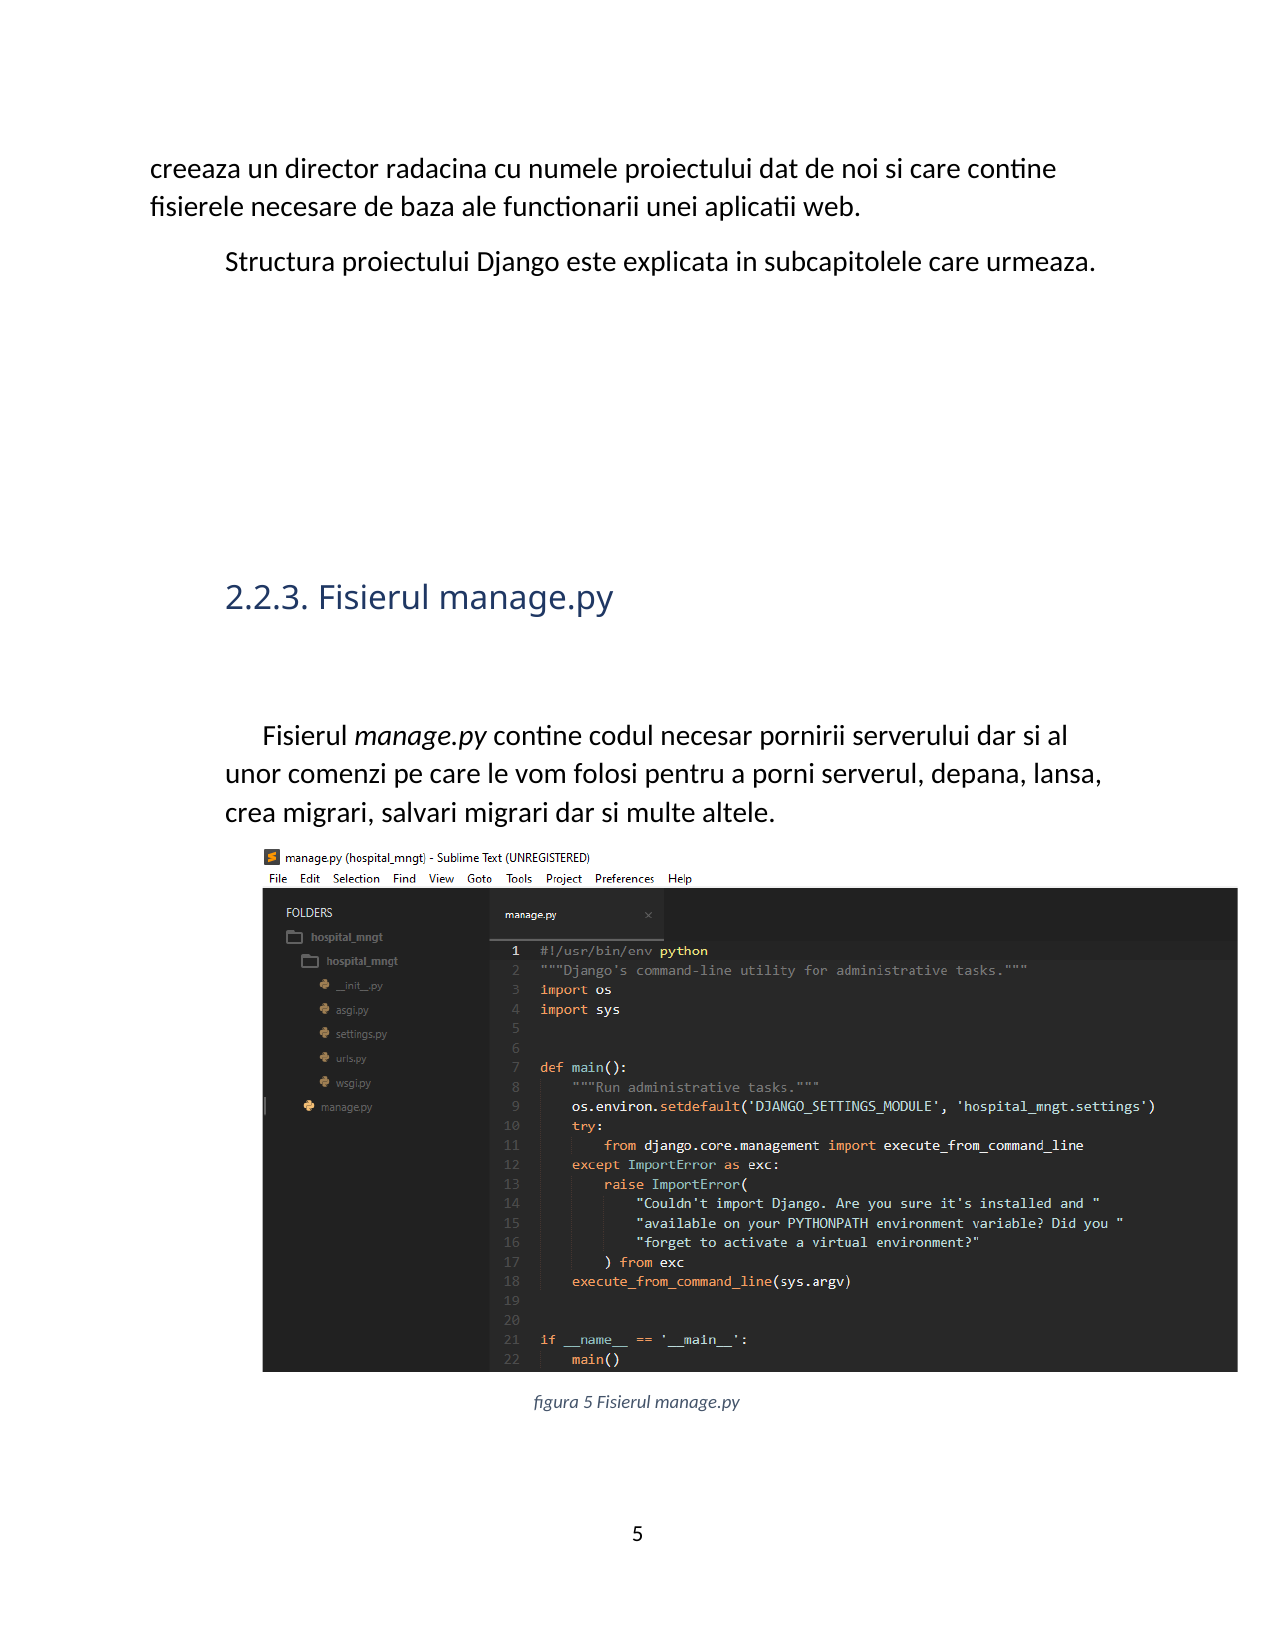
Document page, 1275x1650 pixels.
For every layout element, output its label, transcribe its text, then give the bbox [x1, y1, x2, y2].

picture [262, 848, 1238, 1372]
text figura Fisierul manage.py [150, 1390, 1125, 1413]
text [150, 150, 1125, 224]
text Fisierul manage.py contine codul necesar pornirii serverului dar si al unor comenzi pe care le vom folosi pentru a porni serverul, depana, lansa, crea migrari, salvari migrari dar si multe altele. [225, 717, 1125, 829]
text Structura proiectului Django este explicata in subcapitolele care urmeaza. [150, 243, 1125, 279]
subtitle 2.2.3. Fisierul manage.py [150, 574, 1125, 619]
